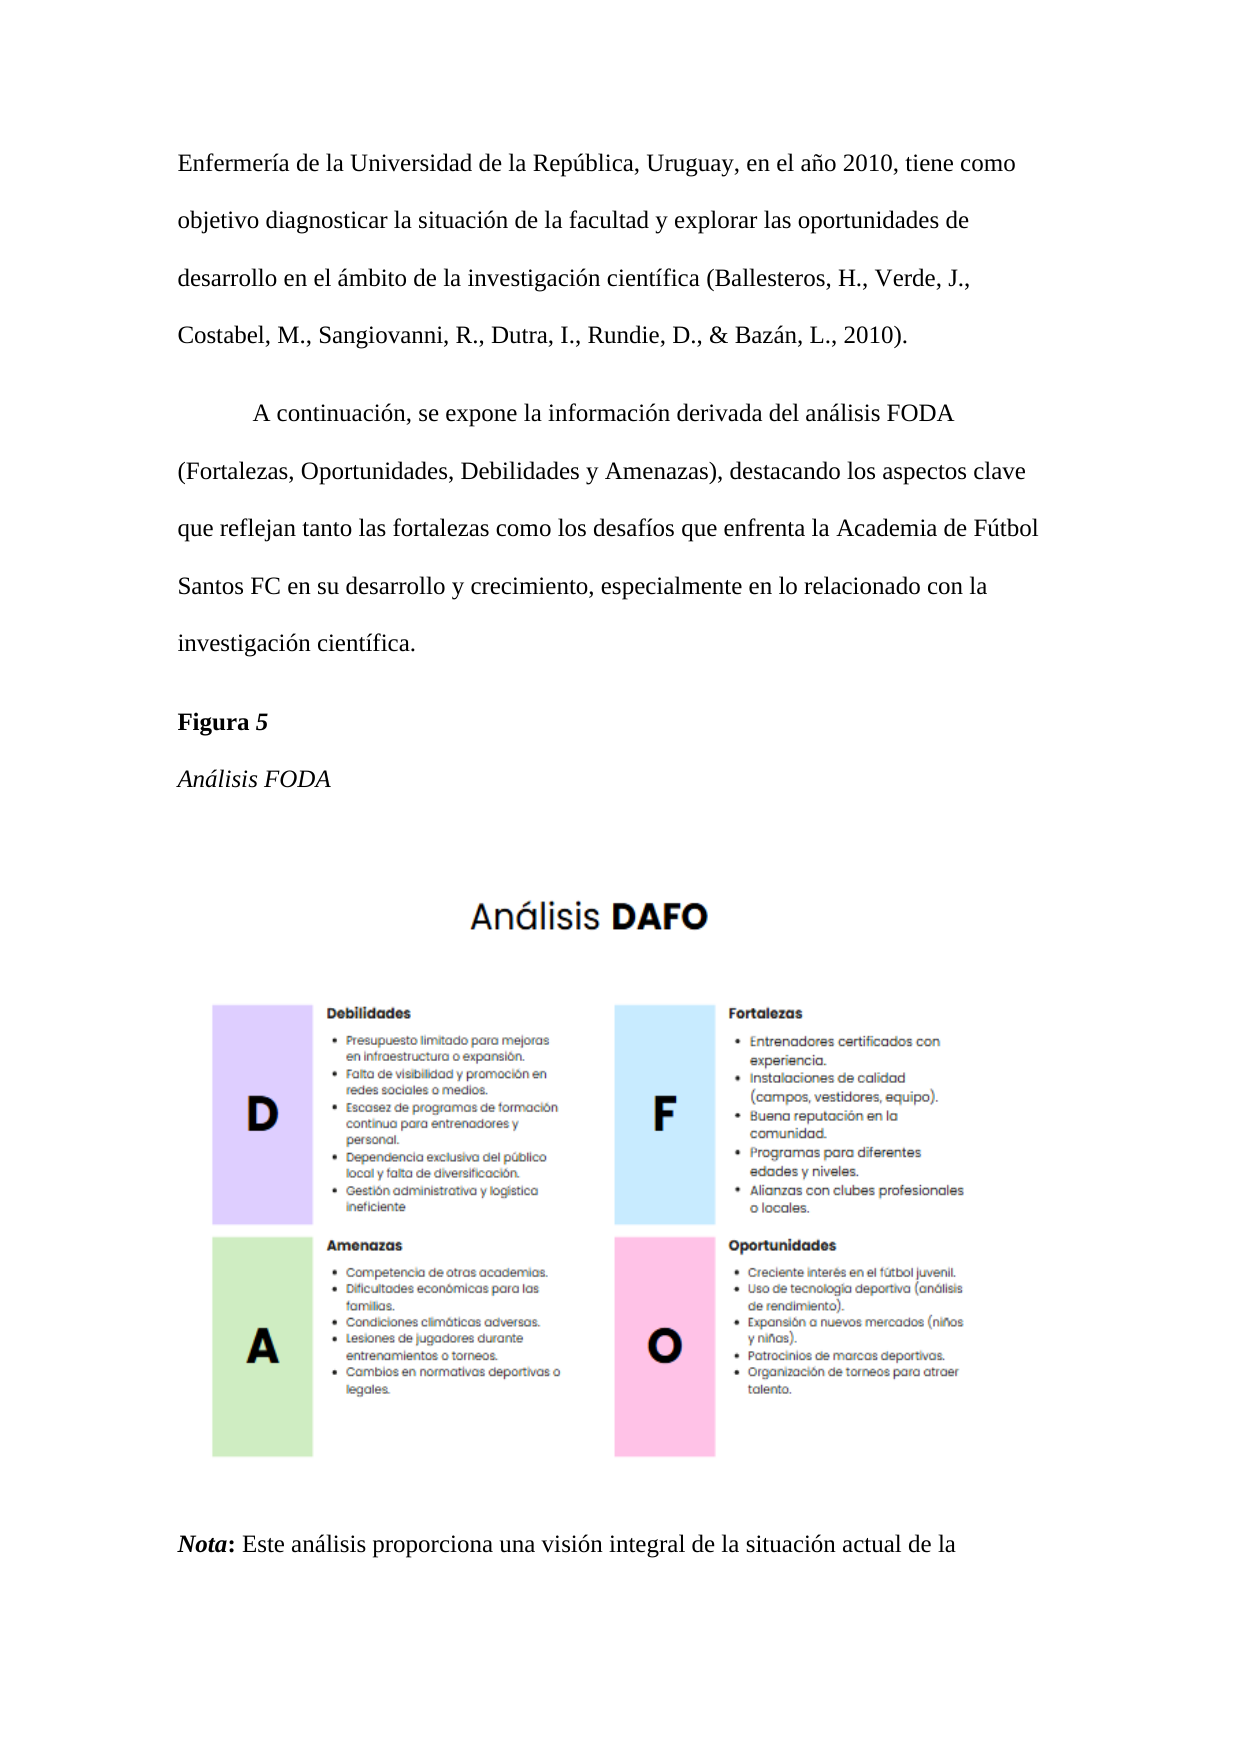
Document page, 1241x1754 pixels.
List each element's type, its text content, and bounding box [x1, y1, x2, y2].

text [177, 1529, 1063, 1558]
text A continuación, se expone la información derivada del análisis FODA (Fortalezas, Oportunidades, Debilidades y Amenazas), destacando los aspectos clave que reflejan tanto las fortalezas como los desafíos que enfrenta la Academia de Fútbol Santos FC en su desarrollo y crecimiento, especialmente en lo relacionado con la investigación científica. [177, 398, 1063, 657]
text Figura 5 Análisis FODA [177, 707, 1063, 793]
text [177, 148, 1063, 349]
picture [177, 842, 1017, 1480]
